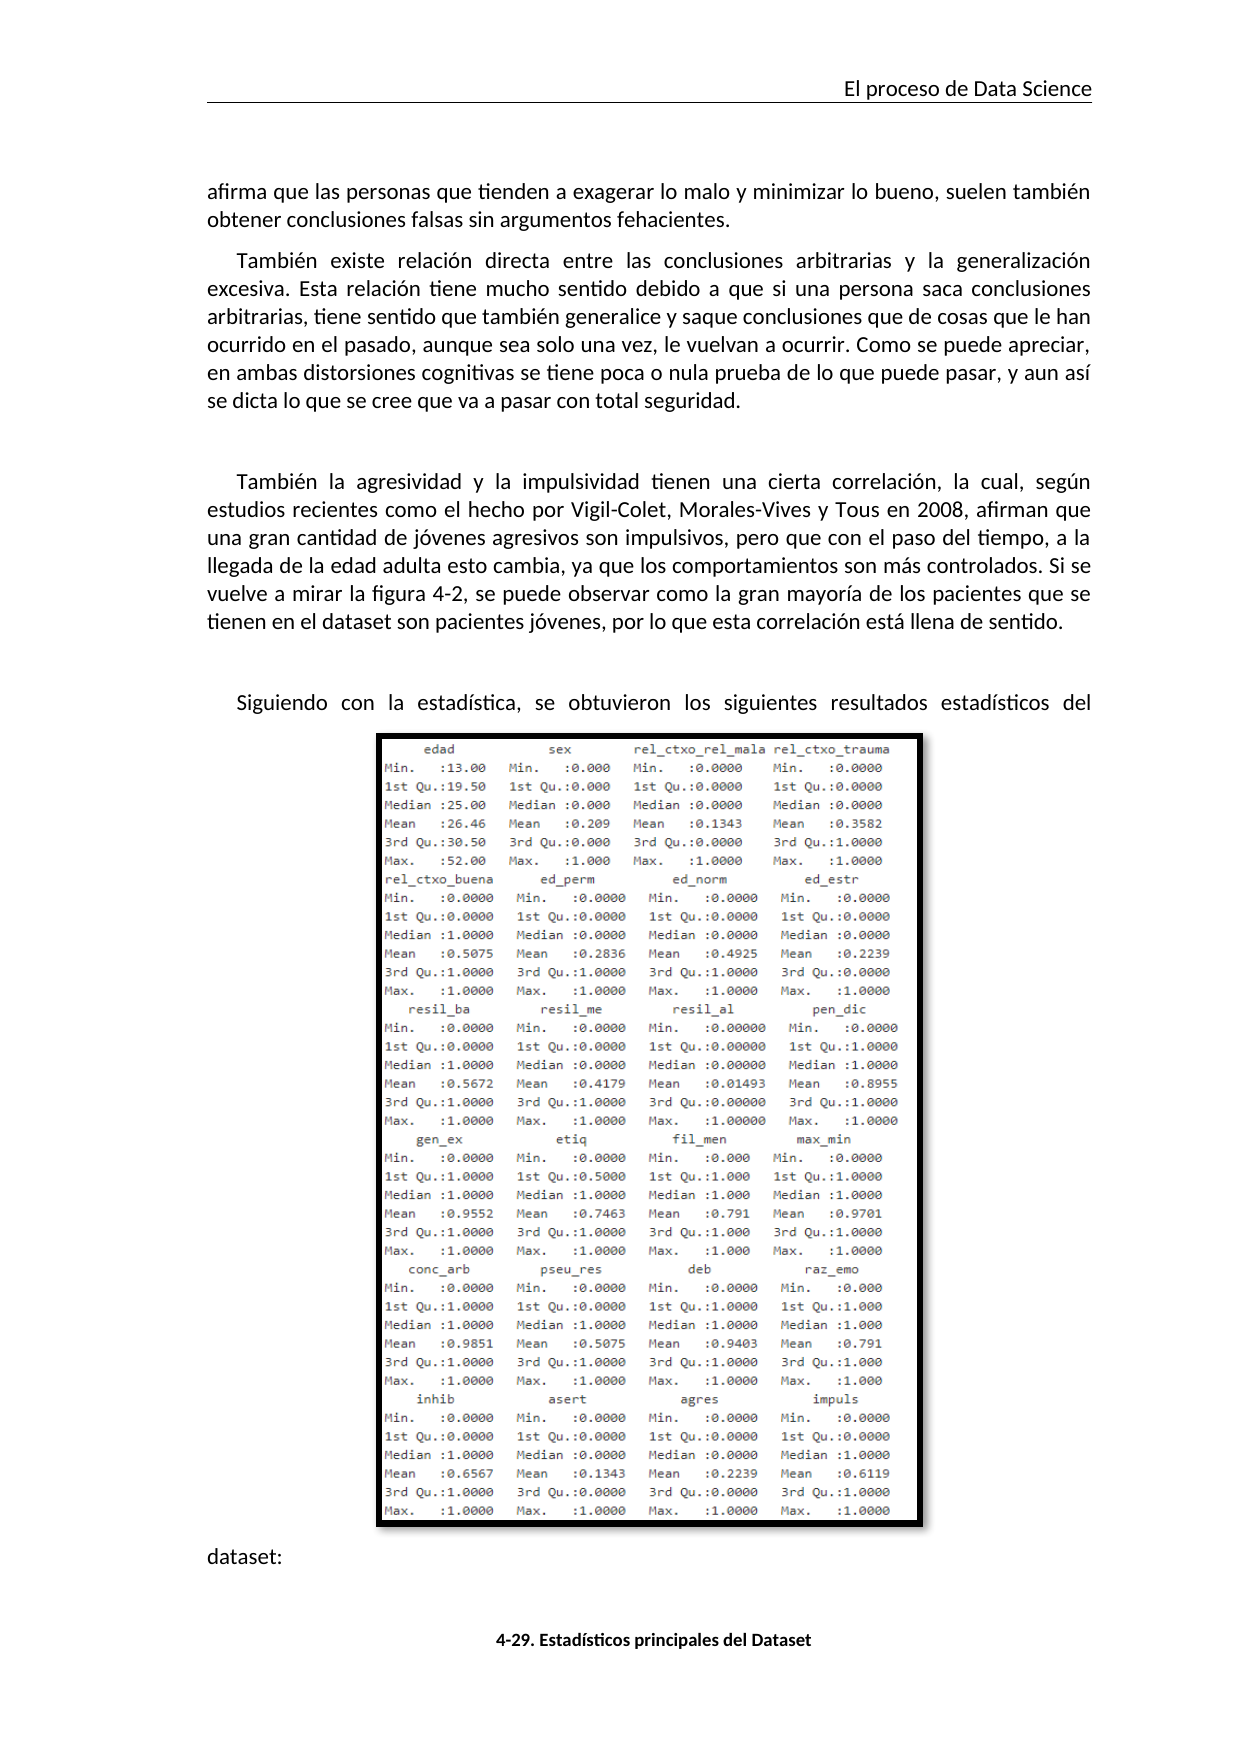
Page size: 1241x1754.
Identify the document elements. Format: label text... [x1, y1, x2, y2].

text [207, 177, 1092, 233]
text También la agresividad y la impulsividad tienen una cierta correlación, la cual, según estudios recientes como el hecho por Vigil-Colet, Morales-Vives y Tous en 2008, afirman que una gran cantidad de jóvenes agresivos son impulsivos, pero que con el paso del tiempo, a la llegada de la edad adulta esto cambia, ya que los comportamientos son más controlados. Si se vuelve a mirar la figura 4-2, se puede observar como la gran mayoría de los pacientes que se tienen en el dataset son pacientes jóvenes, por lo que esta correlación está llena de sentido. [207, 467, 1092, 635]
text También existe relación directa entre las conclusiones arbitrarias y la generalización excesiva. Esta relación tiene mucho sentido debido a que si una persona saca conclusiones arbitrarias, tiene sentido que también generalice y saque conclusiones que de cosas que le han ocurrido en el pasado, aunque sea solo una vez, le vuelvan a ocurrir. Como se puede apreciar, en ambas distorsiones cognitivas se tiene poca o nula prueba de lo que puede pasar, y aun así se dicta lo que se cree que va a pasar con total seguridad. [207, 246, 1092, 414]
picture [382, 739, 917, 1520]
